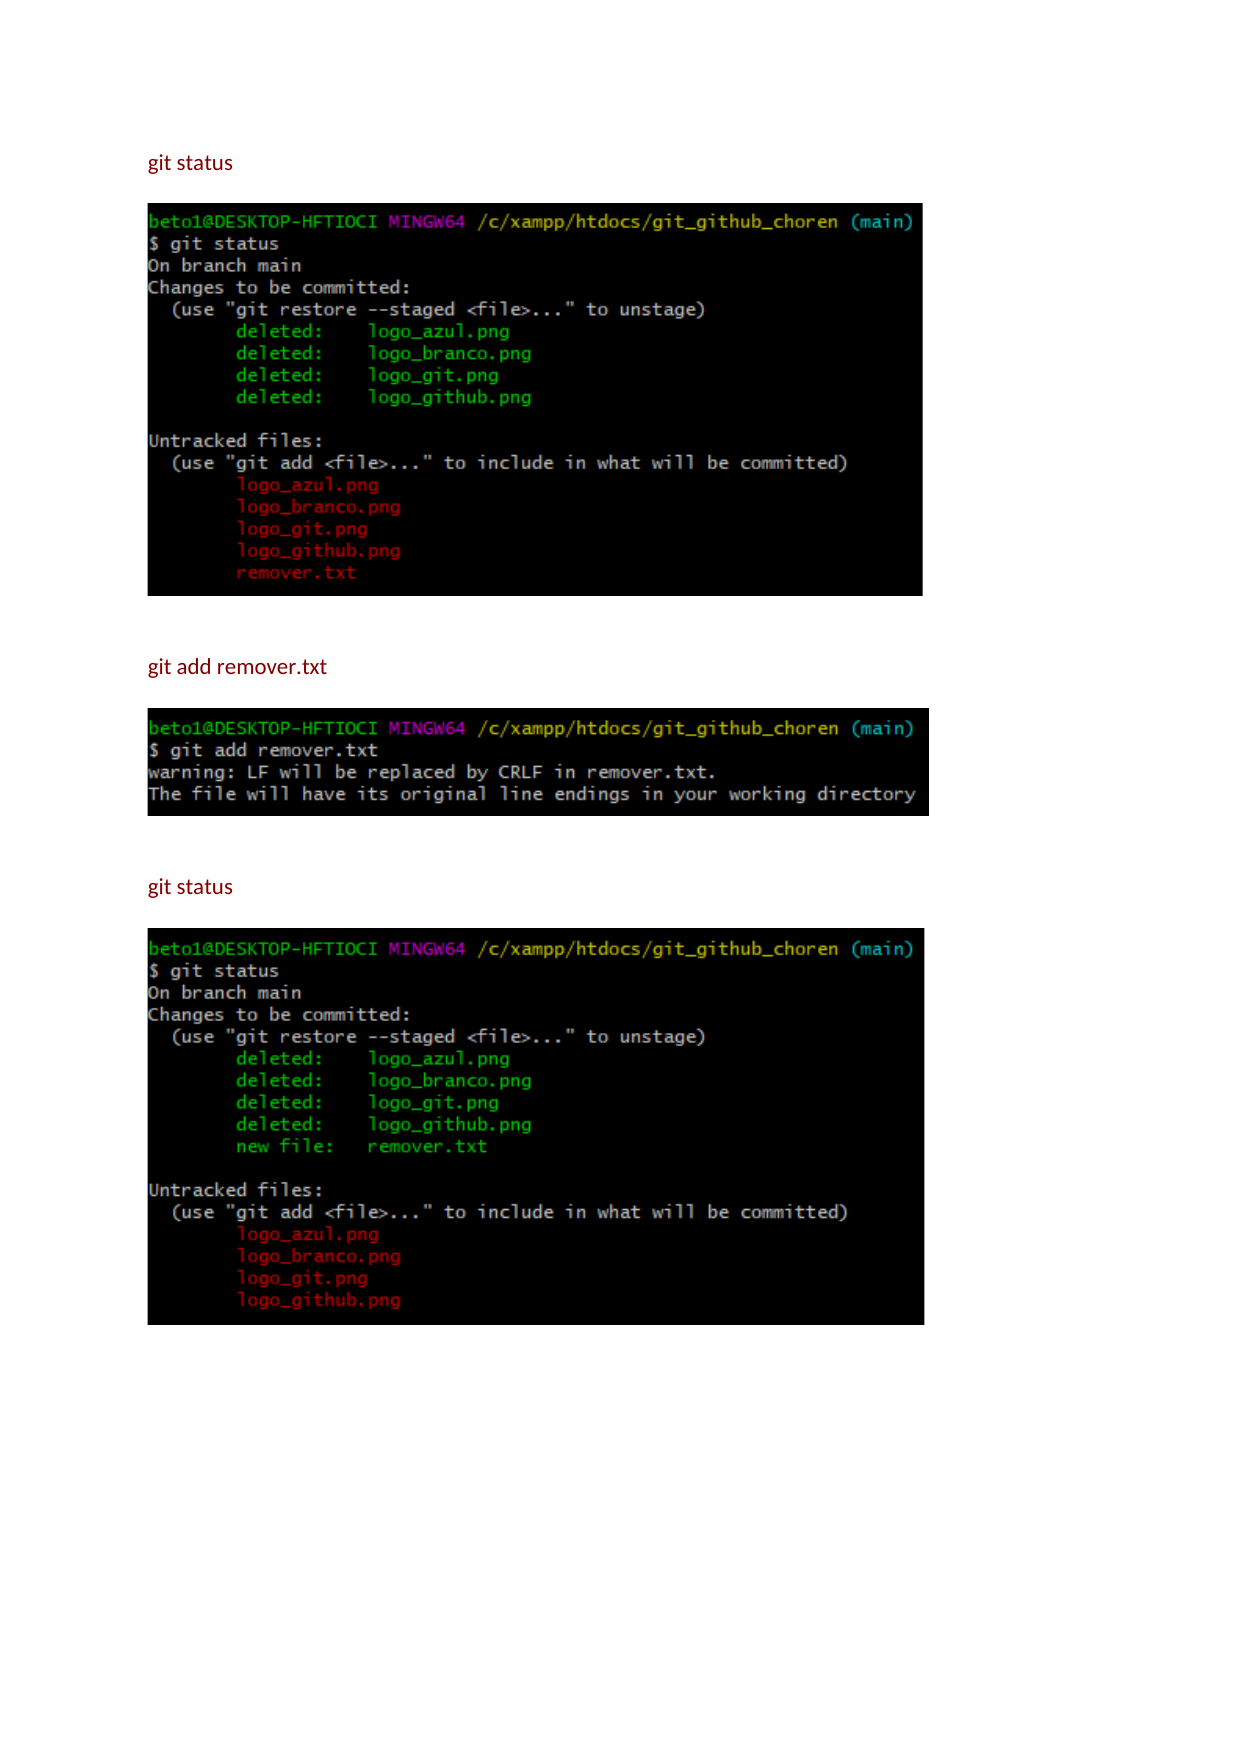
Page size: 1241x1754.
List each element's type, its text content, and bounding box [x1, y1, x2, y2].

picture [147, 203, 923, 596]
text git status [148, 148, 1122, 176]
picture [147, 708, 929, 816]
text git add remover.txt [148, 652, 1122, 680]
text git status [148, 872, 1122, 900]
picture [147, 928, 925, 1325]
